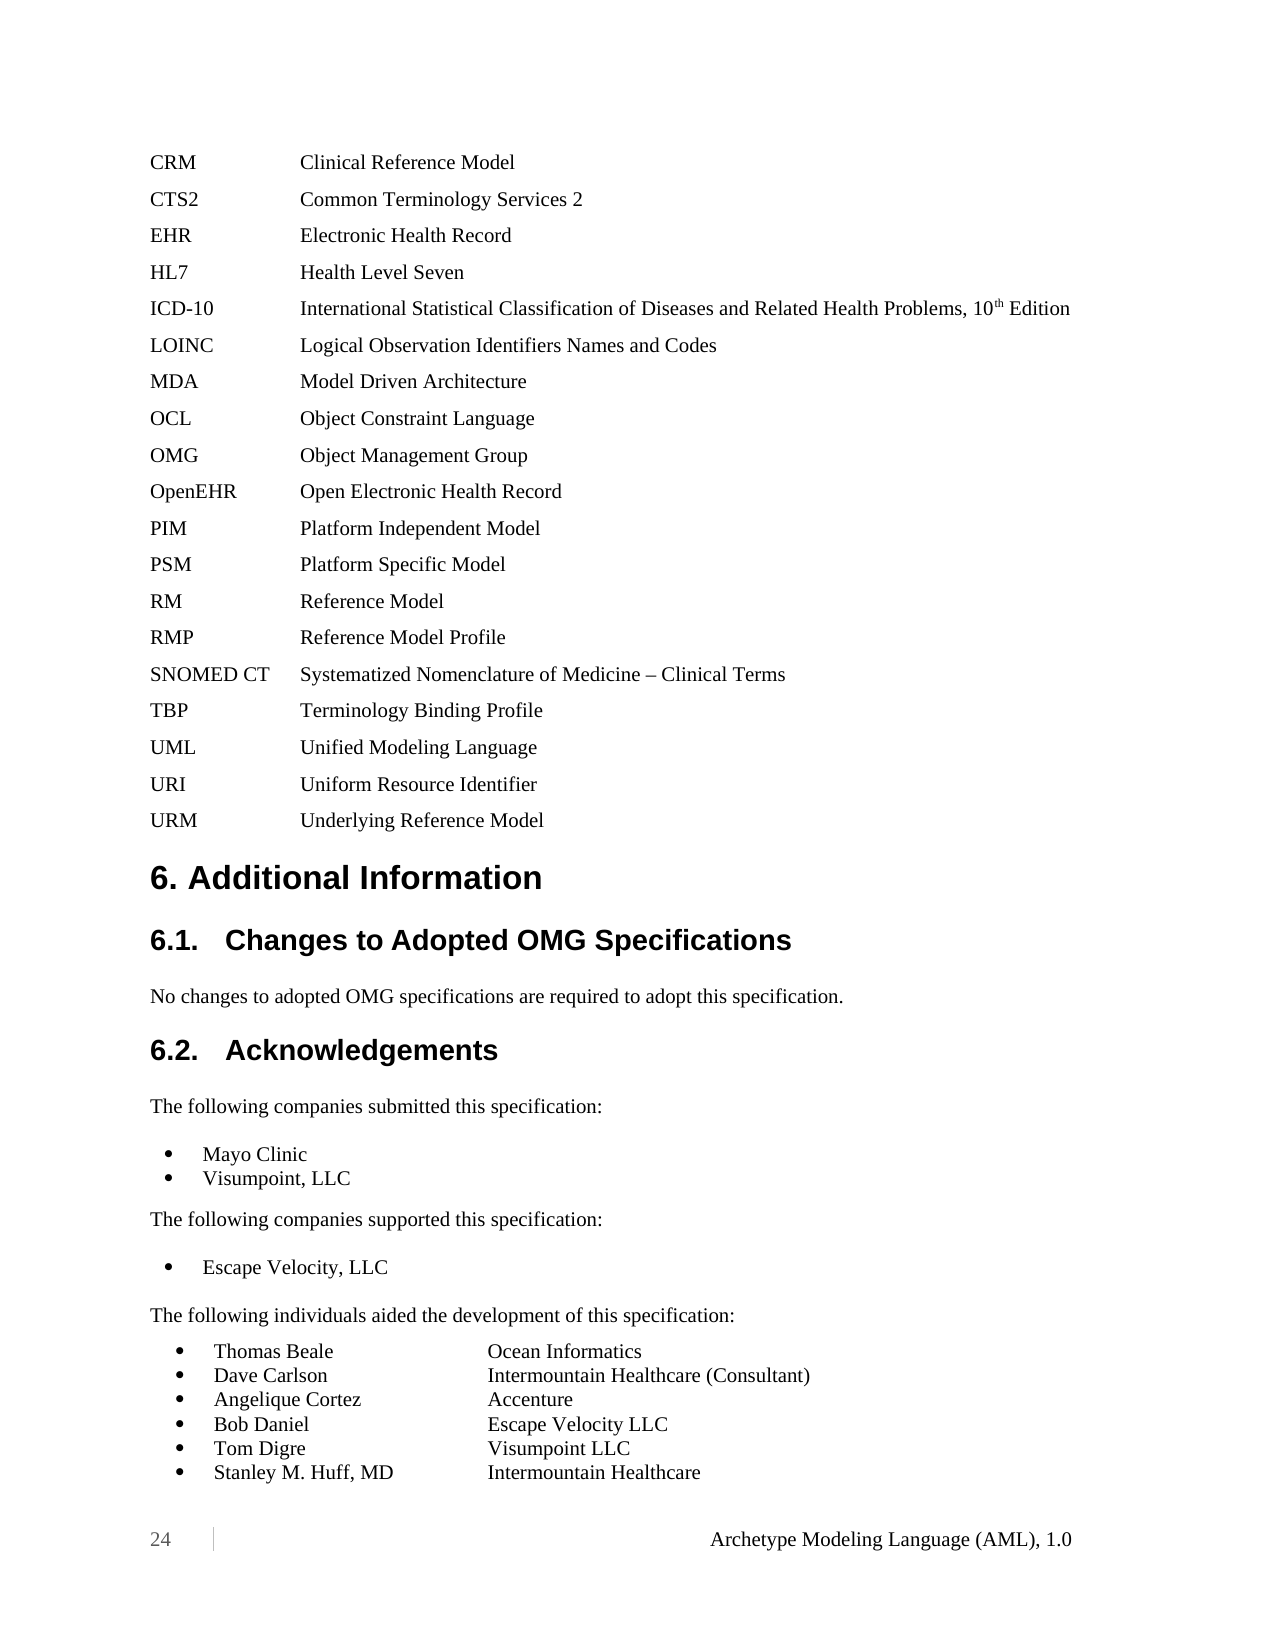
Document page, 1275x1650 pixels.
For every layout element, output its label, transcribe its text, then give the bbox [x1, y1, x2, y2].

table_cell Escape Velocity LLC [478, 1411, 864, 1436]
table_header Thomas Beale [150, 1339, 478, 1363]
text CRM Clinical Reference Model [150, 150, 1125, 174]
text EHR Electronic Health Record [150, 223, 1125, 247]
text ICD-10 International Statistical Classification of Diseases and Related Health Problems, 10th Edition [150, 296, 1125, 320]
text OMG Object Management Group [150, 442, 1125, 467]
table_header Ocean Informatics [478, 1339, 864, 1363]
subtitle Changes to Adopted OMG Specifications [150, 923, 1125, 957]
table_cell Intermountain Healthcare [478, 1460, 864, 1484]
text PIM Platform Independent Model [150, 516, 1125, 540]
table_cell Angelique Cortez [150, 1388, 478, 1411]
table_cell Tom Digre [150, 1436, 478, 1459]
text OCL Object Constraint Language [150, 406, 1125, 430]
table_cell Dave Carlson [150, 1363, 478, 1387]
text No changes to adopted OMG specifications are required to adopt this specification. [150, 984, 1125, 1008]
list Visumpoint, LLC [165, 1166, 1111, 1190]
table_cell Bob Daniel [150, 1411, 478, 1436]
list Mayo Clinic [165, 1142, 1111, 1166]
text CTS2 Common Terminology Services 2 [150, 187, 1125, 211]
subtitle Acknowledgements [150, 1033, 1125, 1067]
table_cell Stanley M. Huff, MD [150, 1460, 478, 1484]
text UML Unified Modeling Language [150, 735, 1125, 759]
text LOINC Logical Observation Identifiers Names and Codes [150, 333, 1125, 357]
text URI Uniform Resource Identifier [150, 772, 1125, 796]
table_cell Accenture [478, 1388, 864, 1411]
subtitle Additional Information [150, 858, 1125, 896]
text The following individuals aided the development of this specification: [150, 1303, 1111, 1327]
text URM Underlying Reference Model [150, 808, 1125, 832]
text The following companies submitted this specification: [150, 1094, 1125, 1142]
text MDA Model Driven Architecture [150, 369, 1125, 393]
text TBP Terminology Binding Profile [150, 698, 1125, 722]
list Escape Velocity, LLC [165, 1254, 1111, 1279]
text The following companies supported this specification: [150, 1206, 1125, 1254]
table_cell Intermountain Healthcare (Consultant) [478, 1363, 864, 1387]
text RMP Reference Model Profile [150, 625, 1125, 649]
table_cell Visumpoint LLC [478, 1436, 864, 1459]
text PSM Platform Specific Model [150, 552, 1125, 576]
text OpenEHR Open Electronic Health Record [150, 479, 1125, 503]
text HL7 Health Level Seven [150, 260, 1125, 284]
text SNOMED CT Systematized Nomenclature of Medicine – Clinical Terms [150, 662, 1125, 686]
text RM Reference Model [150, 589, 1125, 613]
